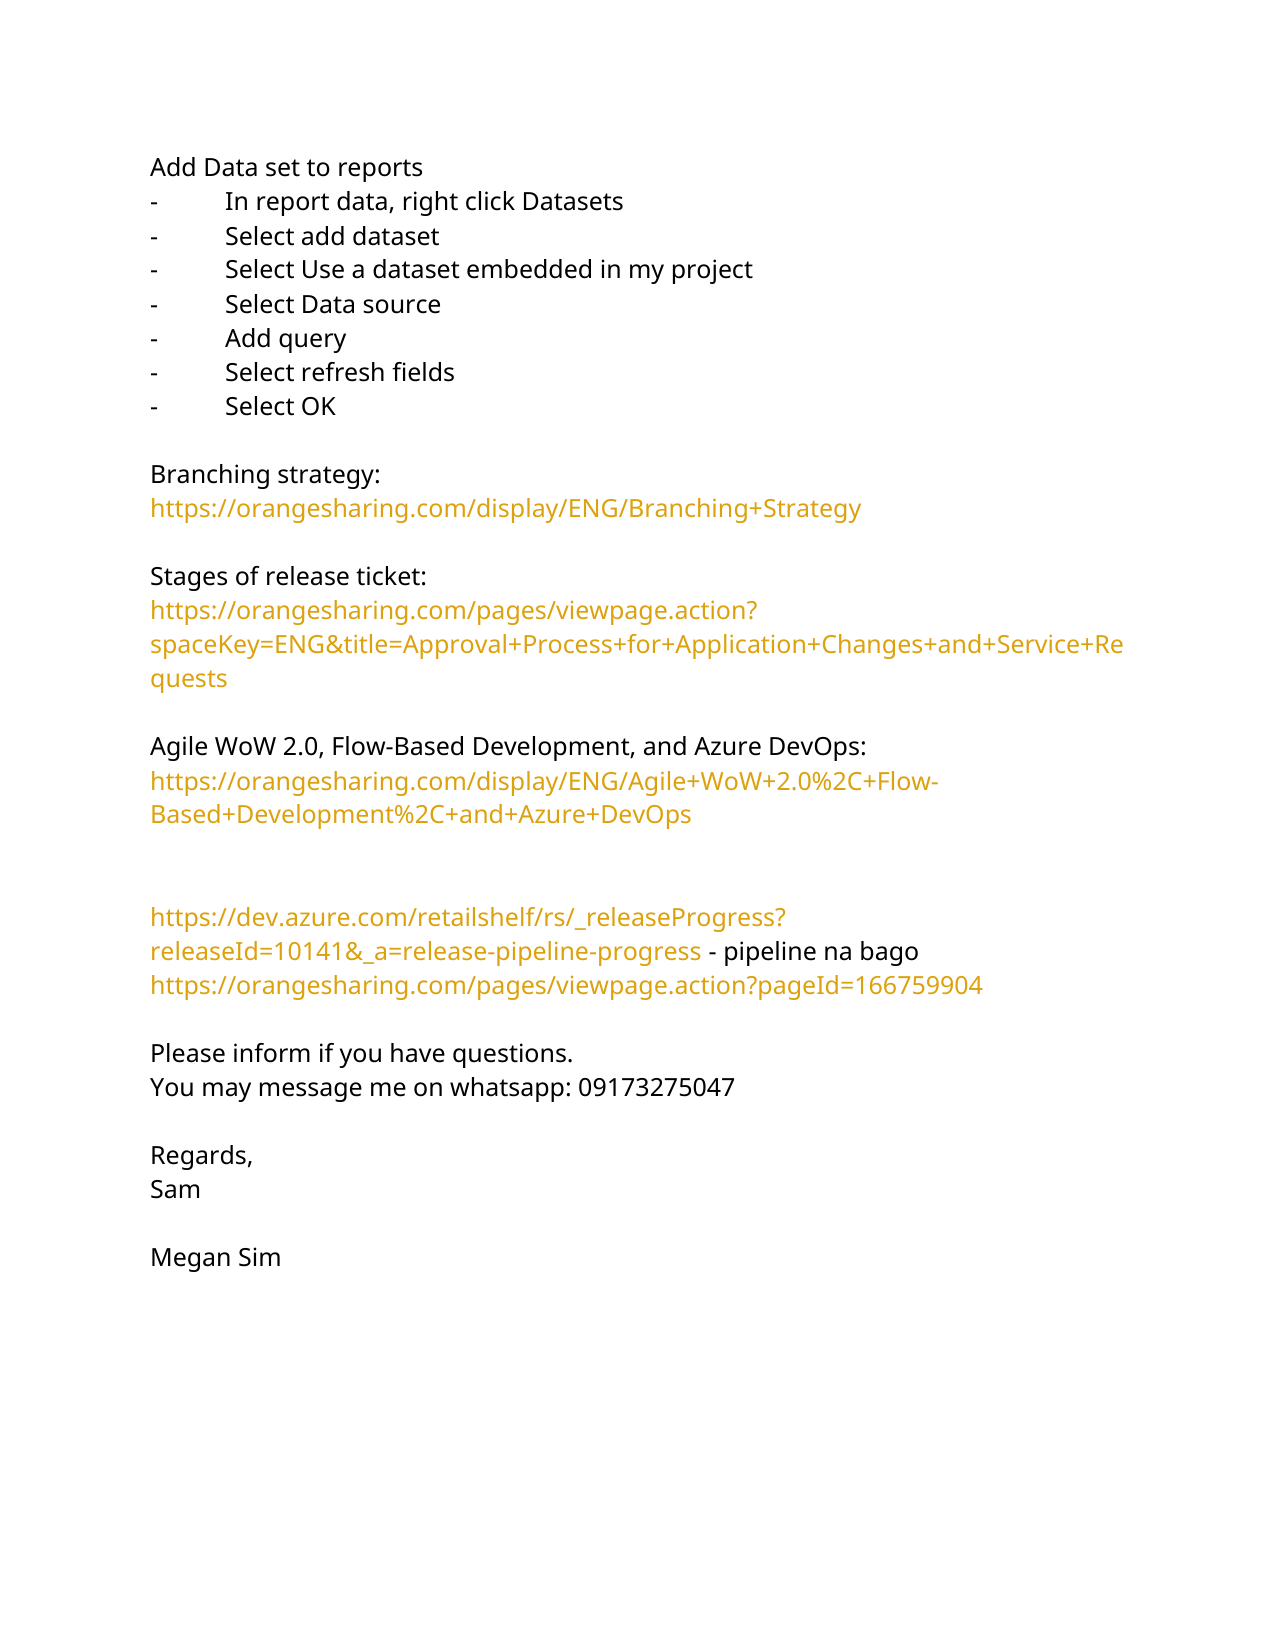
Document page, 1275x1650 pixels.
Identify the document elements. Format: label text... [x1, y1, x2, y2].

text Stages of release ticket: [150, 559, 1125, 593]
list Add query [150, 320, 1125, 354]
text https://orangesharing.com/pages/viewpage.action?pageId=166759904 [150, 967, 1125, 1002]
list Select OK [150, 388, 1125, 422]
text https://orangesharing.com/display/ENG/Branching+Strategy [150, 491, 1125, 525]
text You may message me on whatsapp: 09173275047 [150, 1070, 1125, 1104]
text Agile WoW 2.0, Flow-Based Development, and Azure DevOps: [150, 729, 1125, 763]
text Sam [150, 1172, 1125, 1206]
list In report data, right click Datasets [150, 184, 1125, 218]
list Select add dataset [150, 218, 1125, 252]
text https://dev.azure.com/retailshelf/rs/_releaseProgress?releaseId=10141&_a=release-pipeline-progress - pipeline na bago [150, 899, 1125, 967]
list Select Use a dataset embedded in my project [150, 252, 1125, 286]
text Regards, [150, 1138, 1125, 1172]
text Please inform if you have questions. [150, 1036, 1125, 1070]
list Select Data source [150, 286, 1125, 320]
text Megan Sim [150, 1240, 1125, 1274]
text Branching strategy: [150, 457, 1125, 491]
list Select refresh fields [150, 354, 1125, 388]
text https://orangesharing.com/display/ENG/Agile+WoW+2.0%2C+Flow-Based+Development%2C+and+Azure+DevOps [150, 763, 1125, 831]
text Add Data set to reports [150, 150, 1125, 184]
text https://orangesharing.com/pages/viewpage.action?spaceKey=ENG&title=Approval+Process+for+Application+Changes+and+Service+Requests [150, 593, 1125, 695]
